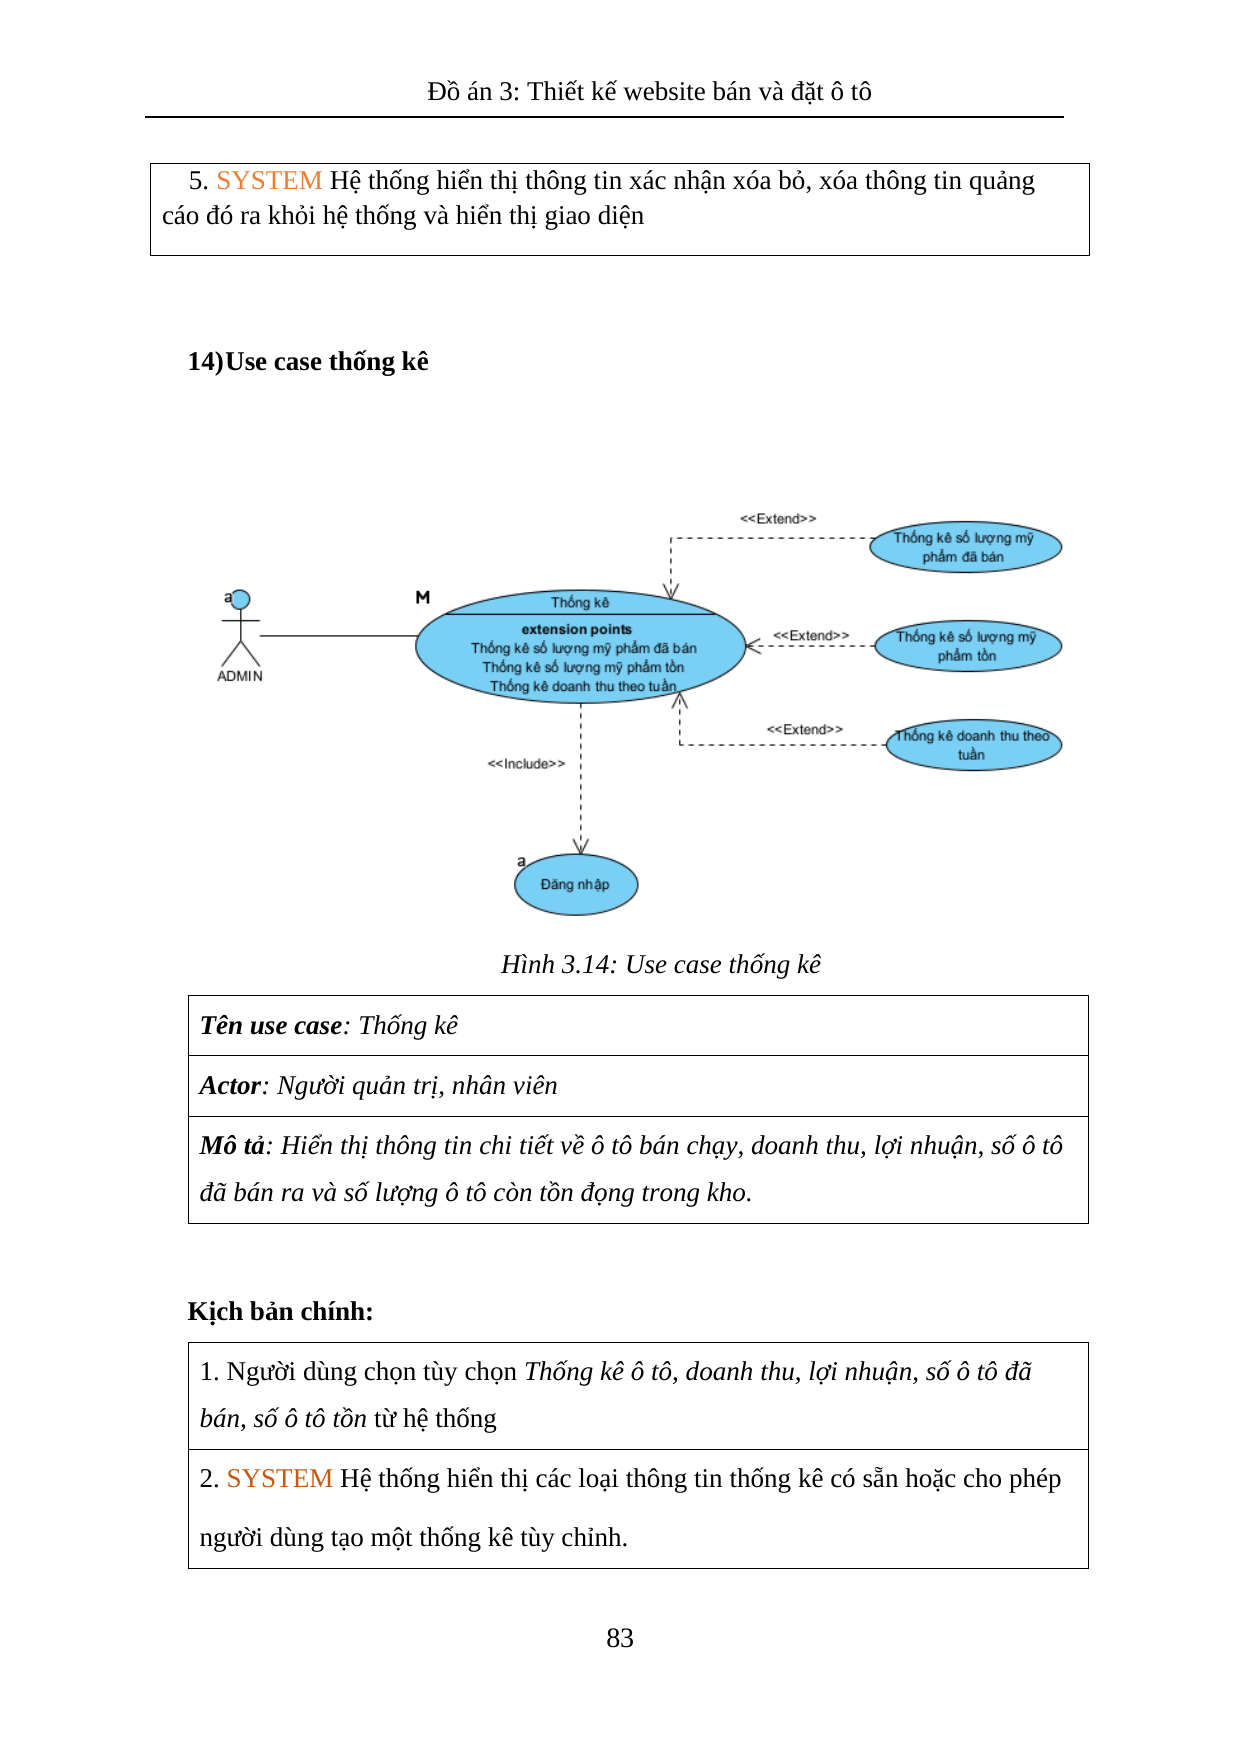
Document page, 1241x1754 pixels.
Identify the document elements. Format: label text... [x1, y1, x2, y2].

table_header 1. Người dùng chọn tùy chọn Thống kê ô tô, doanh thu, lợi nhuận, số ô tô đã bán, số ô tô tồn từ hệ thống [189, 1343, 1088, 1449]
list Use case thống kê [187, 345, 1090, 376]
text Hình 3.14: Use case thống kê [234, 948, 1090, 980]
table_cell 2. SYSTEM Hệ thống hiển thị các loại thông tin thống kê có sẵn hoặc cho phép người dùng tạo một thống kê tùy chỉnh. [189, 1450, 1088, 1568]
picture [187, 478, 1103, 921]
table_cell Actor: Người quản trị, nhân viên [189, 1056, 1088, 1116]
text Kịch bản chính: [187, 1295, 1090, 1326]
table_cell 5. SYSTEM Hệ thống hiển thị thông tin xác nhận xóa bỏ, xóa thông tin quảng cáo đó ra khỏi hệ thống và hiển thị giao diện [151, 164, 1089, 255]
table_cell Mô tả: Hiển thị thông tin chi tiết về ô tô bán chạy, doanh thu, lợi nhuận, số ô tô đã bán ra và số lượng ô tô còn tồn đọng trong kho. [189, 1117, 1088, 1222]
table_header Tên use case: Thống kê [189, 996, 1088, 1055]
